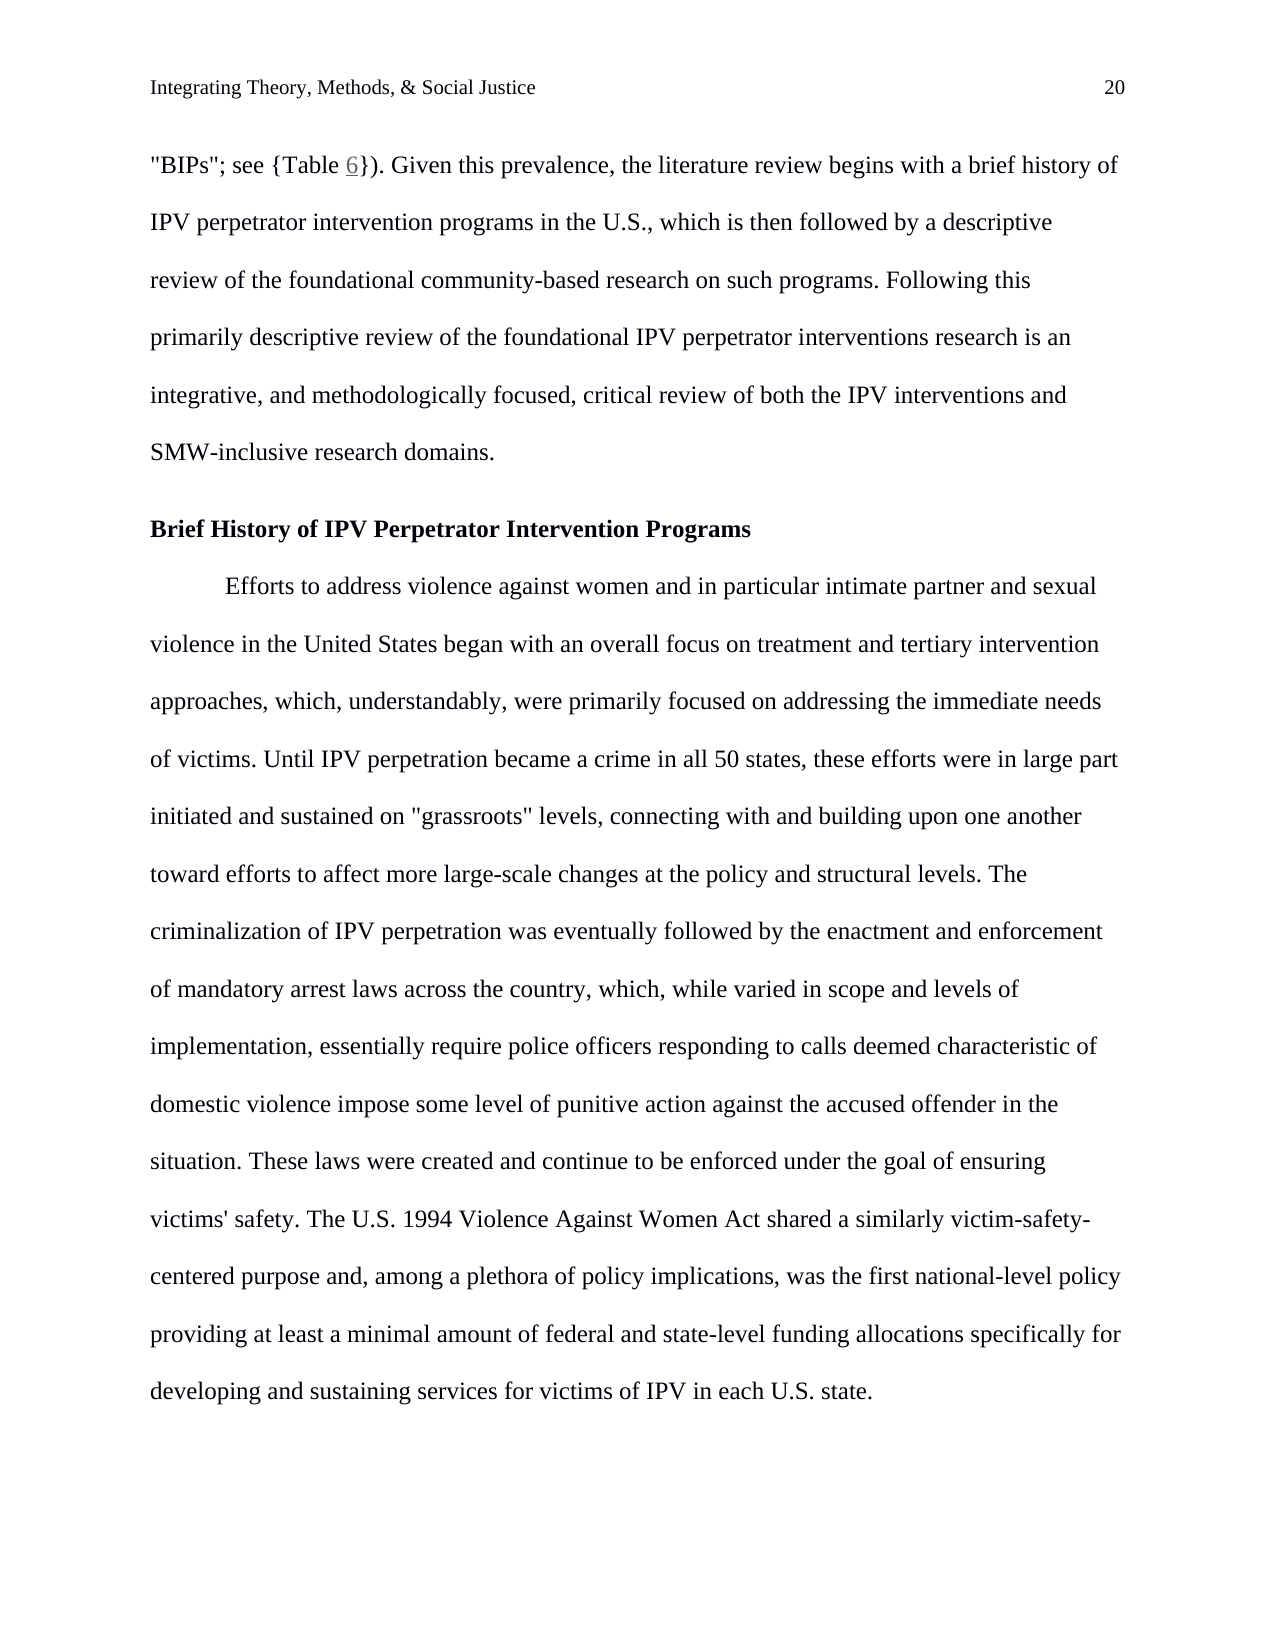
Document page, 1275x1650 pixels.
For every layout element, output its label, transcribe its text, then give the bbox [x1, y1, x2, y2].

text Efforts to address violence against women and in particular intimate partner and sexual violence in the United States began with an overall focus on treatment and tertiary intervention approaches, which, understandably, were primarily focused on addressing the immediate needs of victims. Until IPV perpetration became a crime in all 50 states, these efforts were in large part initiated and sustained on "grassroots" levels, connecting with and building upon one another toward efforts to affect more large-scale changes at the policy and structural levels. The criminalization of IPV perpetration was eventually followed by the enactment and enforcement of mandatory arrest laws across the country, which, while varied in scope and levels of implementation, essentially require police officers responding to calls deemed characteristic of domestic violence impose some level of punitive action against the accused offender in the situation. These laws were created and continue to be enforced under the goal of ensuring victims' safety. The U.S. 1994 Violence Against Women Act shared a similarly victim-safety-centered purpose and, among a plethora of policy implications, was the first national-level policy providing at least a minimal amount of federal and state-level funding allocations specifically for developing and sustaining services for victims of IPV in each U.S. state. [150, 571, 1125, 1405]
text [150, 150, 1125, 466]
subtitle Brief History of IPV Perpetrator Intervention Programs [150, 514, 1125, 542]
